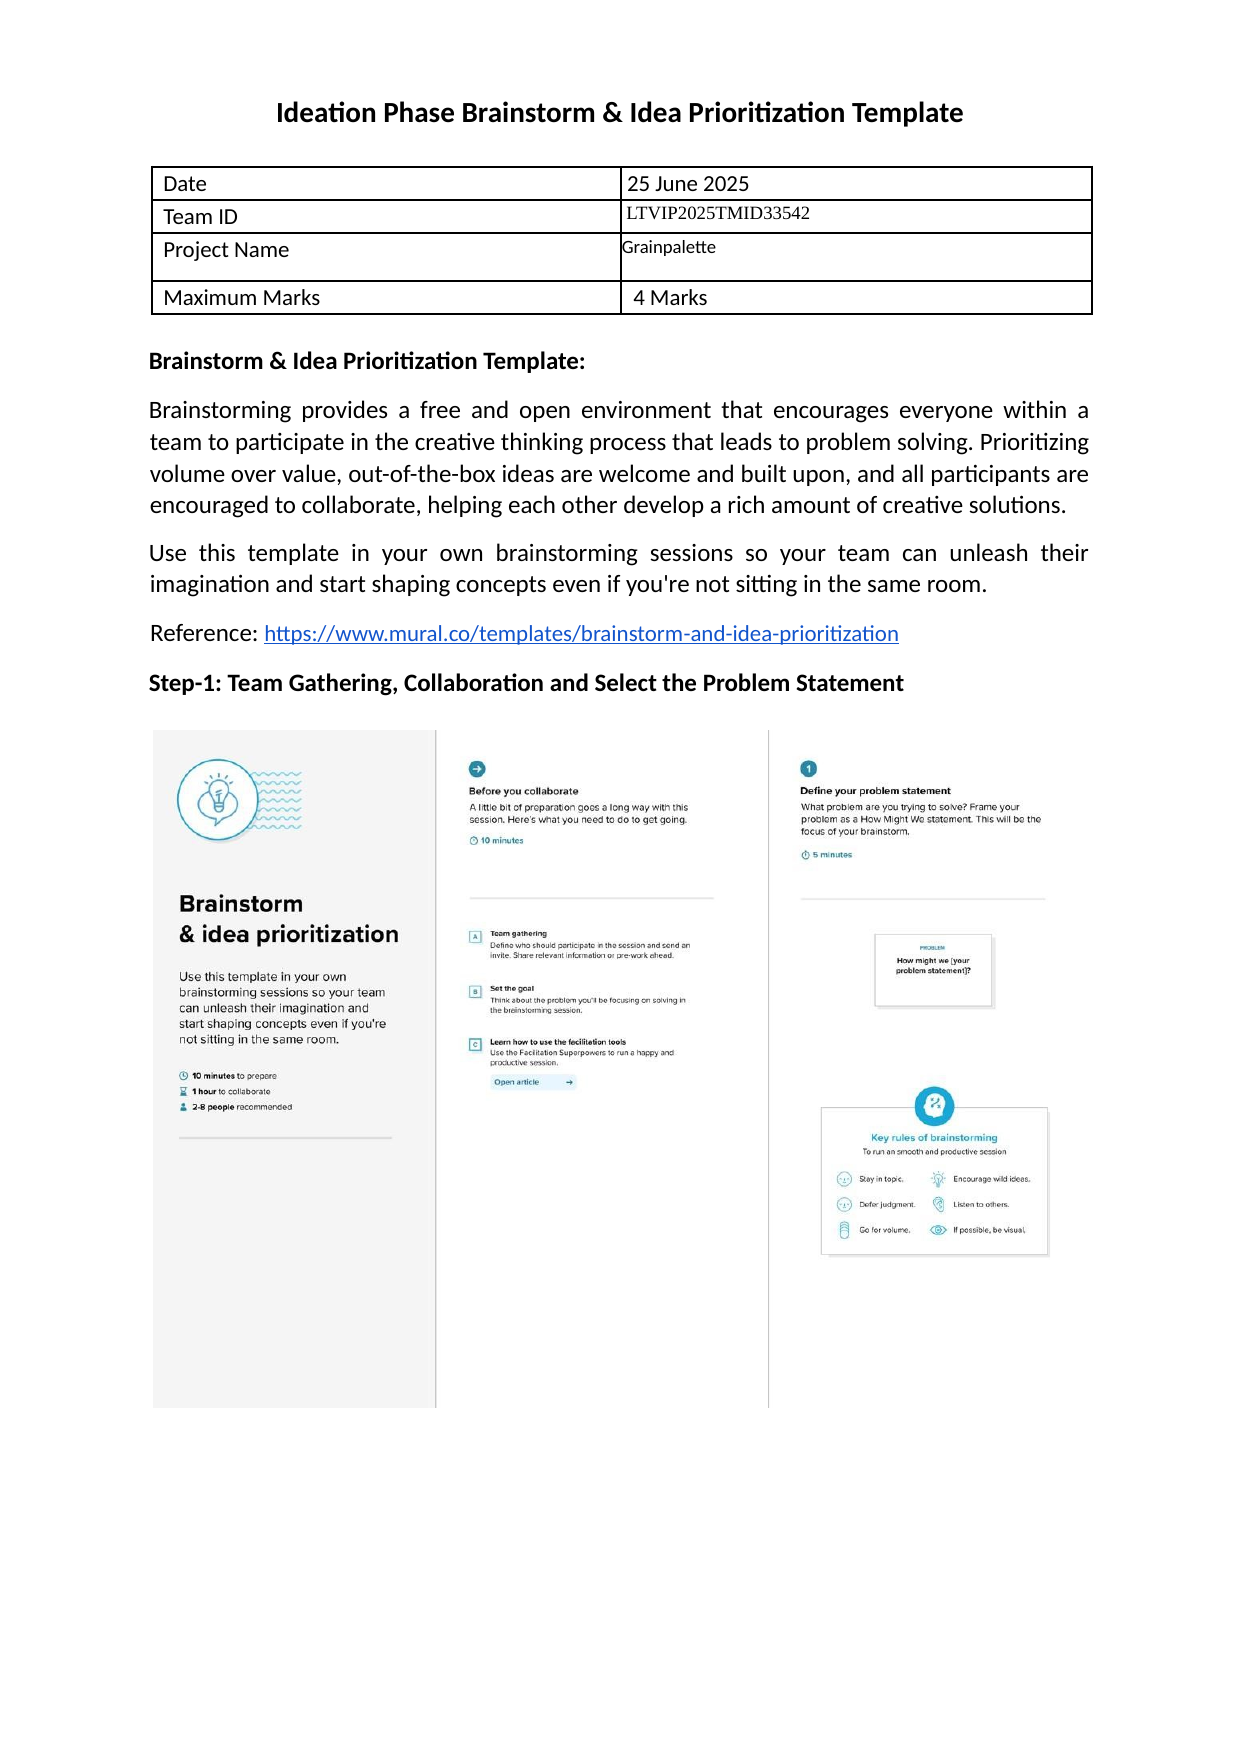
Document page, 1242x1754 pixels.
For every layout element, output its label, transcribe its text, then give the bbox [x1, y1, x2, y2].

table_header 25 June 2025 [622, 168, 1091, 199]
table_header Date [153, 168, 620, 199]
subtitle Ideation Phase Brainstorm & Idea Prioritization Template [151, 94, 1089, 129]
table_cell Maximum Marks [153, 282, 620, 313]
text Step-1: Team Gathering, Collaboration and Select the Problem Statement [148, 667, 1090, 698]
table_cell LTVIP2025TMID33542 [622, 201, 1091, 232]
table_cell Project Name [153, 234, 620, 279]
table_cell 4 Marks [622, 282, 1091, 313]
text Use this template in your own brainstorming sessions so your team can unleash their imagination and start shaping concepts even if you're not sitting in the same room. [148, 537, 1090, 599]
picture [153, 730, 1050, 1408]
table_cell Grainpalette [622, 234, 1091, 279]
text Reference: https://www.mural.co/templates/brainstorm-and-idea-prioritization [150, 617, 1090, 647]
text Brainstorming provides a free and open environment that encourages everyone within a team to participate in the creative thinking process that leads to problem solving. Prioritizing volume over value, out-of-the-box ideas are welcome and built upon, and all participants are encouraged to collaborate, helping each other develop a rich amount of creative solutions. [148, 394, 1090, 520]
table_cell Team ID [153, 201, 620, 232]
text Brainstorm & Idea Prioritization Template: [148, 345, 1090, 376]
